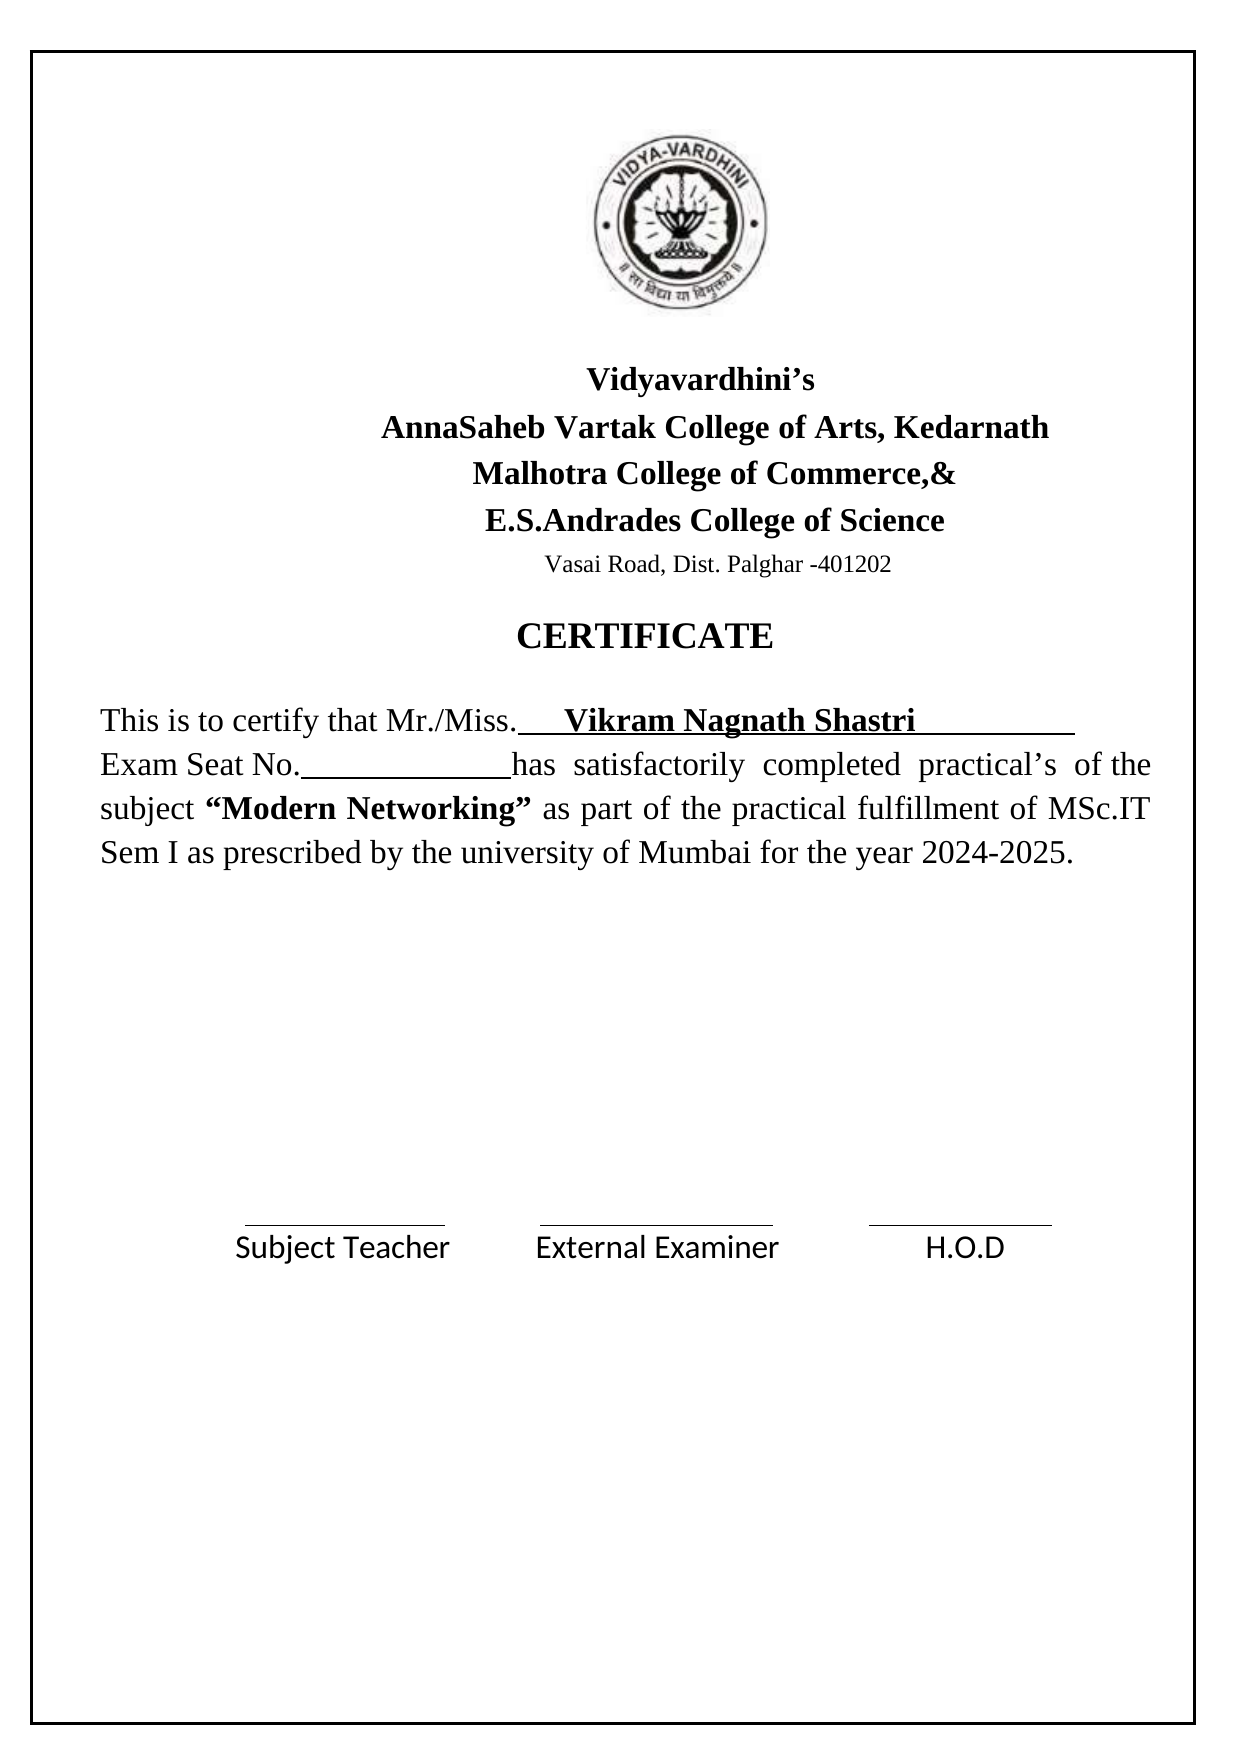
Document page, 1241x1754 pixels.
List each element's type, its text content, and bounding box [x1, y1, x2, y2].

text Vasai Road, Dist. Palghar -401202 [240, 549, 1193, 578]
text Subject Teacher External Examiner H.O.D [44, 1223, 1193, 1267]
text Vidyavardhini’s [205, 359, 1193, 398]
picture [585, 129, 770, 317]
text CERTIFICATE [240, 614, 1050, 657]
text This is to certify that Mr./Miss. Vikram Nagnath Shastri Exam Seat No. has satisfactorily completed practical’s of the subject “Modern Networking” as part of the practical fulfillment of MSc.IT Sem I as prescribed by the university of Mumbai for the year 2024-2025. [100, 700, 1152, 871]
text AnnaSaheb Vartak College of Arts, Kedarnath Malhotra College of Commerce,& E.S.Andrades College of Science [377, 407, 1053, 538]
